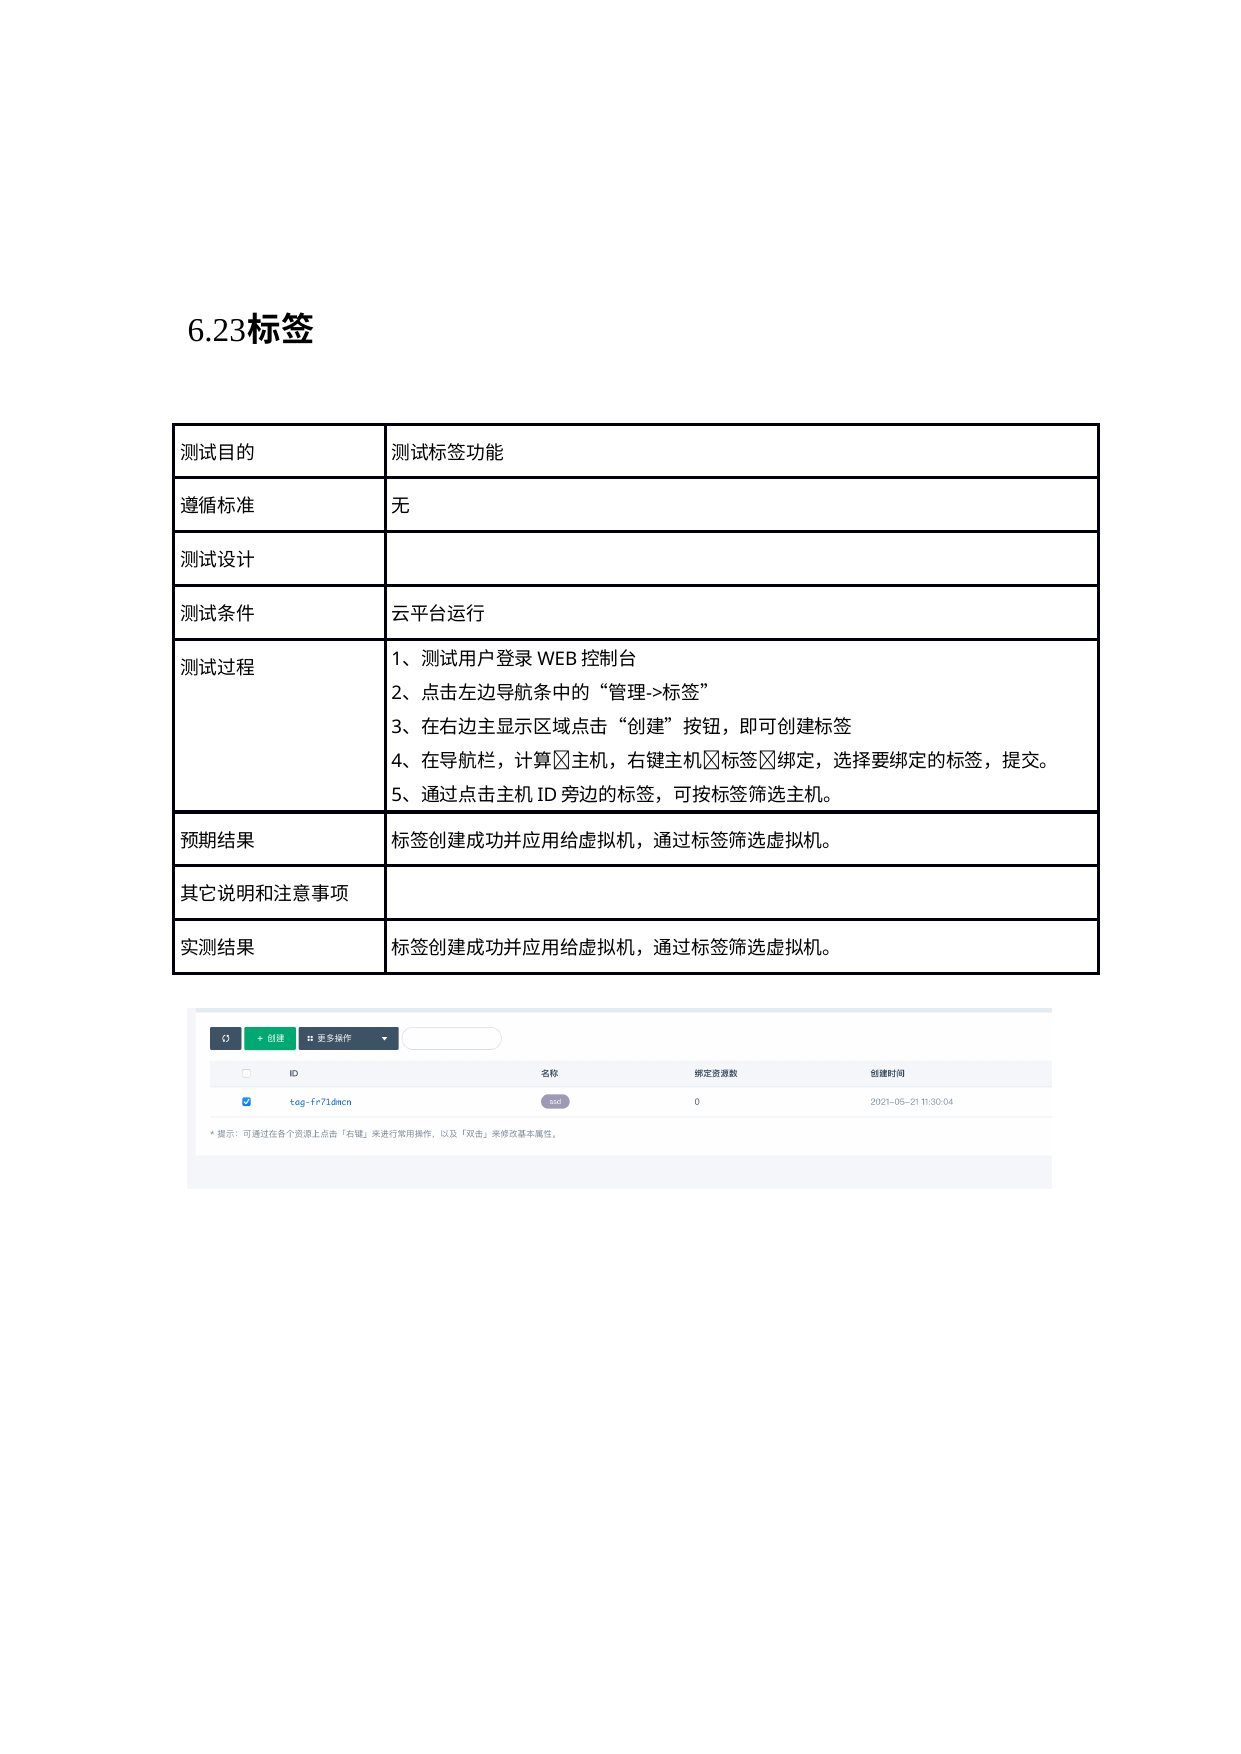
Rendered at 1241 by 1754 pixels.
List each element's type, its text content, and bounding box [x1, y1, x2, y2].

table_cell 实测结果 [175, 921, 384, 972]
table_cell 标签创建成功并应用给虚拟机，通过标签筛选虚拟机。 [387, 921, 1097, 972]
table_cell 标签创建成功并应用给虚拟机，通过标签筛选虚拟机。 [387, 814, 1097, 864]
table_cell 测试设计 [175, 533, 384, 584]
table_cell [387, 867, 1097, 918]
table_cell 遵循标准 [175, 479, 384, 530]
table_cell 无 [387, 479, 1097, 530]
table_header 测试标签功能 [387, 426, 1097, 476]
subtitle 标签 [187, 293, 1053, 361]
picture [187, 1008, 1052, 1189]
table_cell [387, 533, 1097, 584]
table_cell 云平台运行 [387, 587, 1097, 637]
table_cell 其它说明和注意事项 [175, 867, 384, 918]
table_header 测试目的 [175, 426, 384, 476]
table_cell 测试条件 [175, 587, 384, 637]
table_cell 测试过程 [175, 641, 384, 810]
table_cell 1、测试用户登录WEB控制台 2、点击左边导航条中的“管理->标签” 3、在右边主显示区域点击“创建”按钮，即可创建标签 4、在导航栏，计算主机，右键主机标签绑定，选择要绑定的标签，提交。 5、通过点击主机ID旁边的标签，可按标签筛选主机。 [387, 641, 1097, 810]
table_cell 预期结果 [175, 814, 384, 864]
